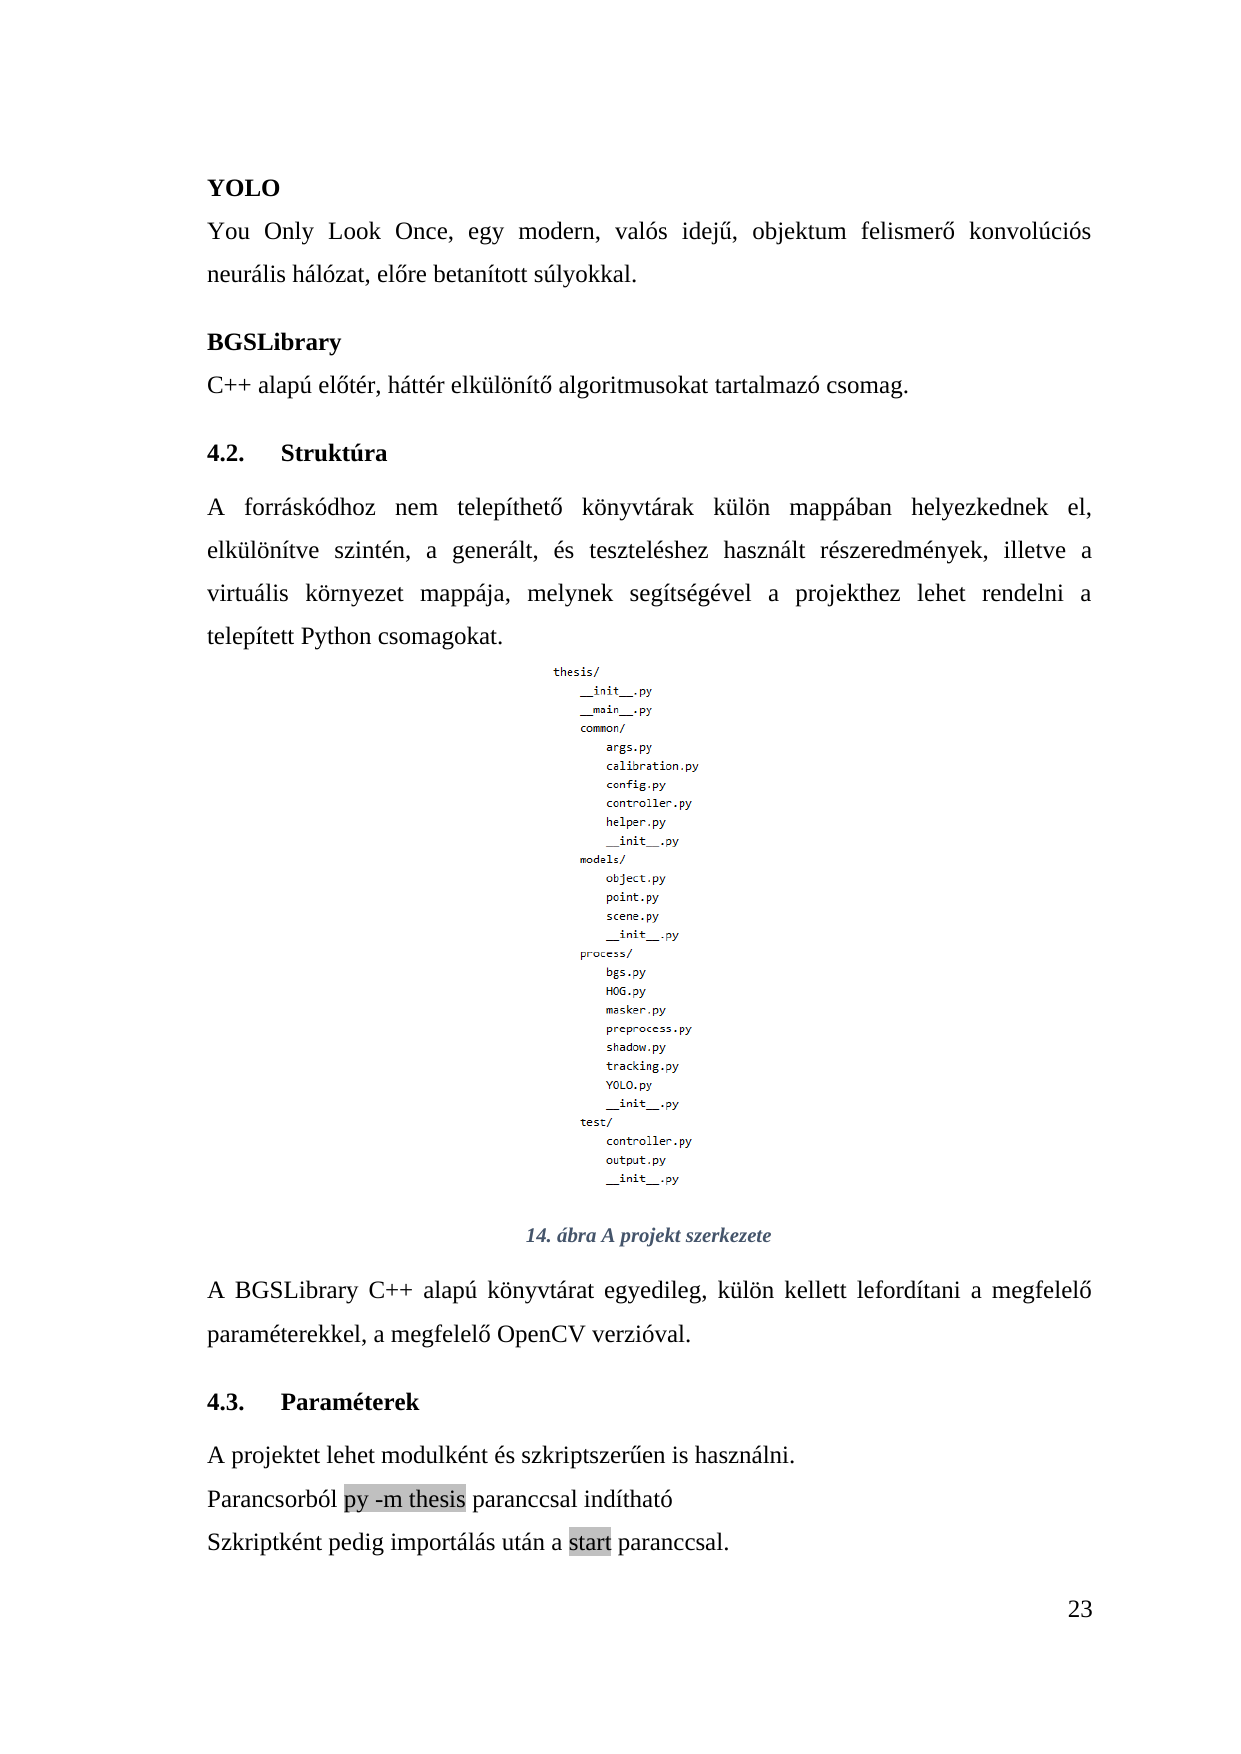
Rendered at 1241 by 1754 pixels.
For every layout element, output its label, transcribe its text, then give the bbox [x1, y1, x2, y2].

text Szkriptként pedig importálás után a start paranccsal. [611, 1527, 1092, 1556]
title BGSLibrary [207, 327, 1092, 356]
title YOLO [207, 173, 1092, 201]
text 14. ábra A projekt szerkezete [270, 1223, 1029, 1247]
text A BGSLibrary C++ alapú könyvtárat egyedileg, külön kellett lefordítani a megfelelő paraméterekkel, a megfelelő OpenCV verzióval. [207, 1210, 1092, 1347]
text Szkriptként pedig importálás után a start paranccsal. [207, 1527, 569, 1556]
text You Only Look Once, egy modern, valós idejű, objektum felismerő konvolúciós neurális hálózat, előre betanított súlyokkal. [207, 216, 1092, 288]
text Parancsorból py -m thesis paranccsal indítható [207, 1484, 344, 1512]
text A projektet lehet modulként és szkriptszerűen is használni. [207, 1441, 1092, 1469]
text Parancsorból py -m thesis paranccsal indítható [466, 1484, 1092, 1512]
text C++ alapú előtér, háttér elkülönítő algoritmusokat tartalmazó csomag. [207, 370, 1092, 399]
subtitle Paraméterek [207, 1387, 1092, 1416]
text A forráskódhoz nem telepíthető könyvtárak külön mappában helyezkednek el, elkülönítve szintén, a generált, és teszteléshez használt részeredmények, illetve a virtuális környezet mappája, melynek segítségével a projekthez lehet rendelni a telepített Python csomagokat. [207, 492, 1092, 650]
picture [553, 664, 747, 1196]
subtitle Struktúra [207, 438, 1092, 467]
